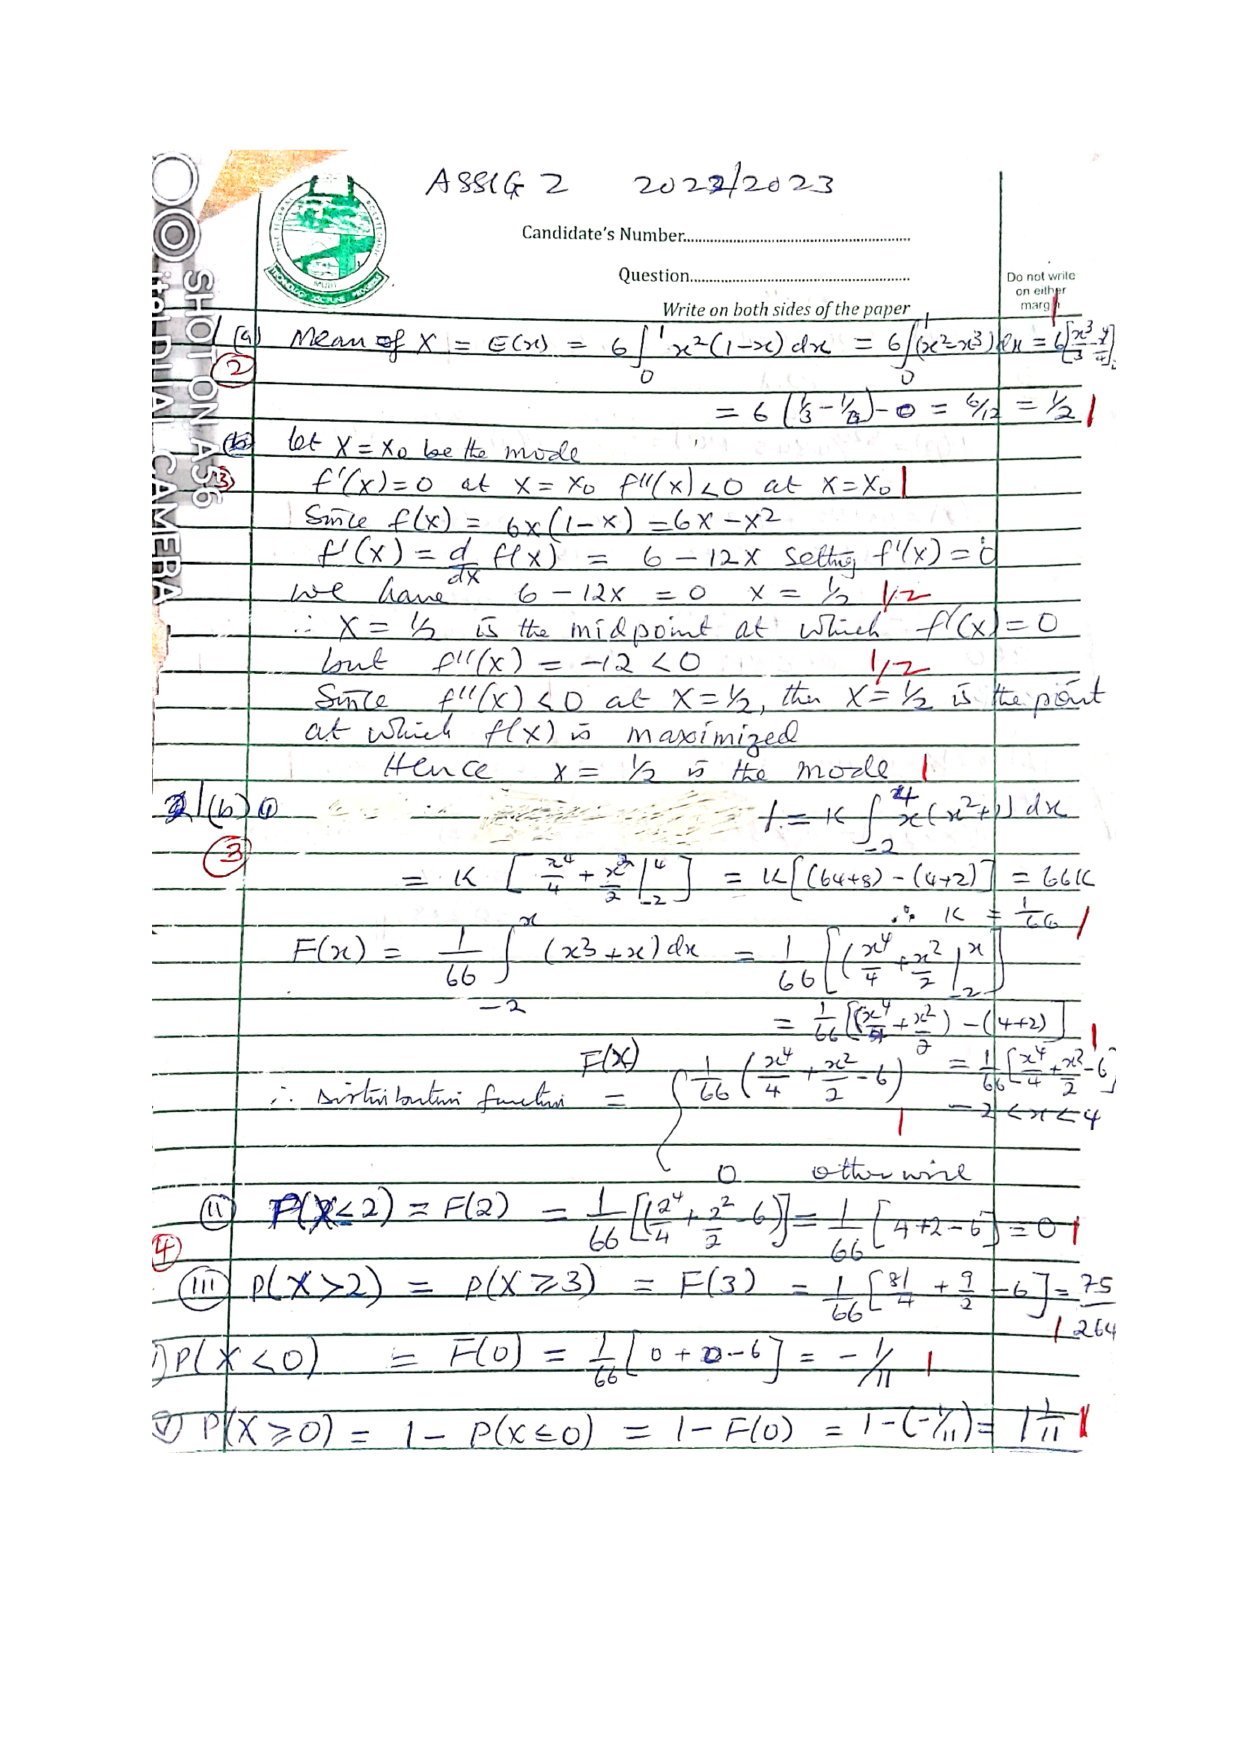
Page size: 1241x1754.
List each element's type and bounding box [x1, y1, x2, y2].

picture [153, 151, 1116, 1451]
